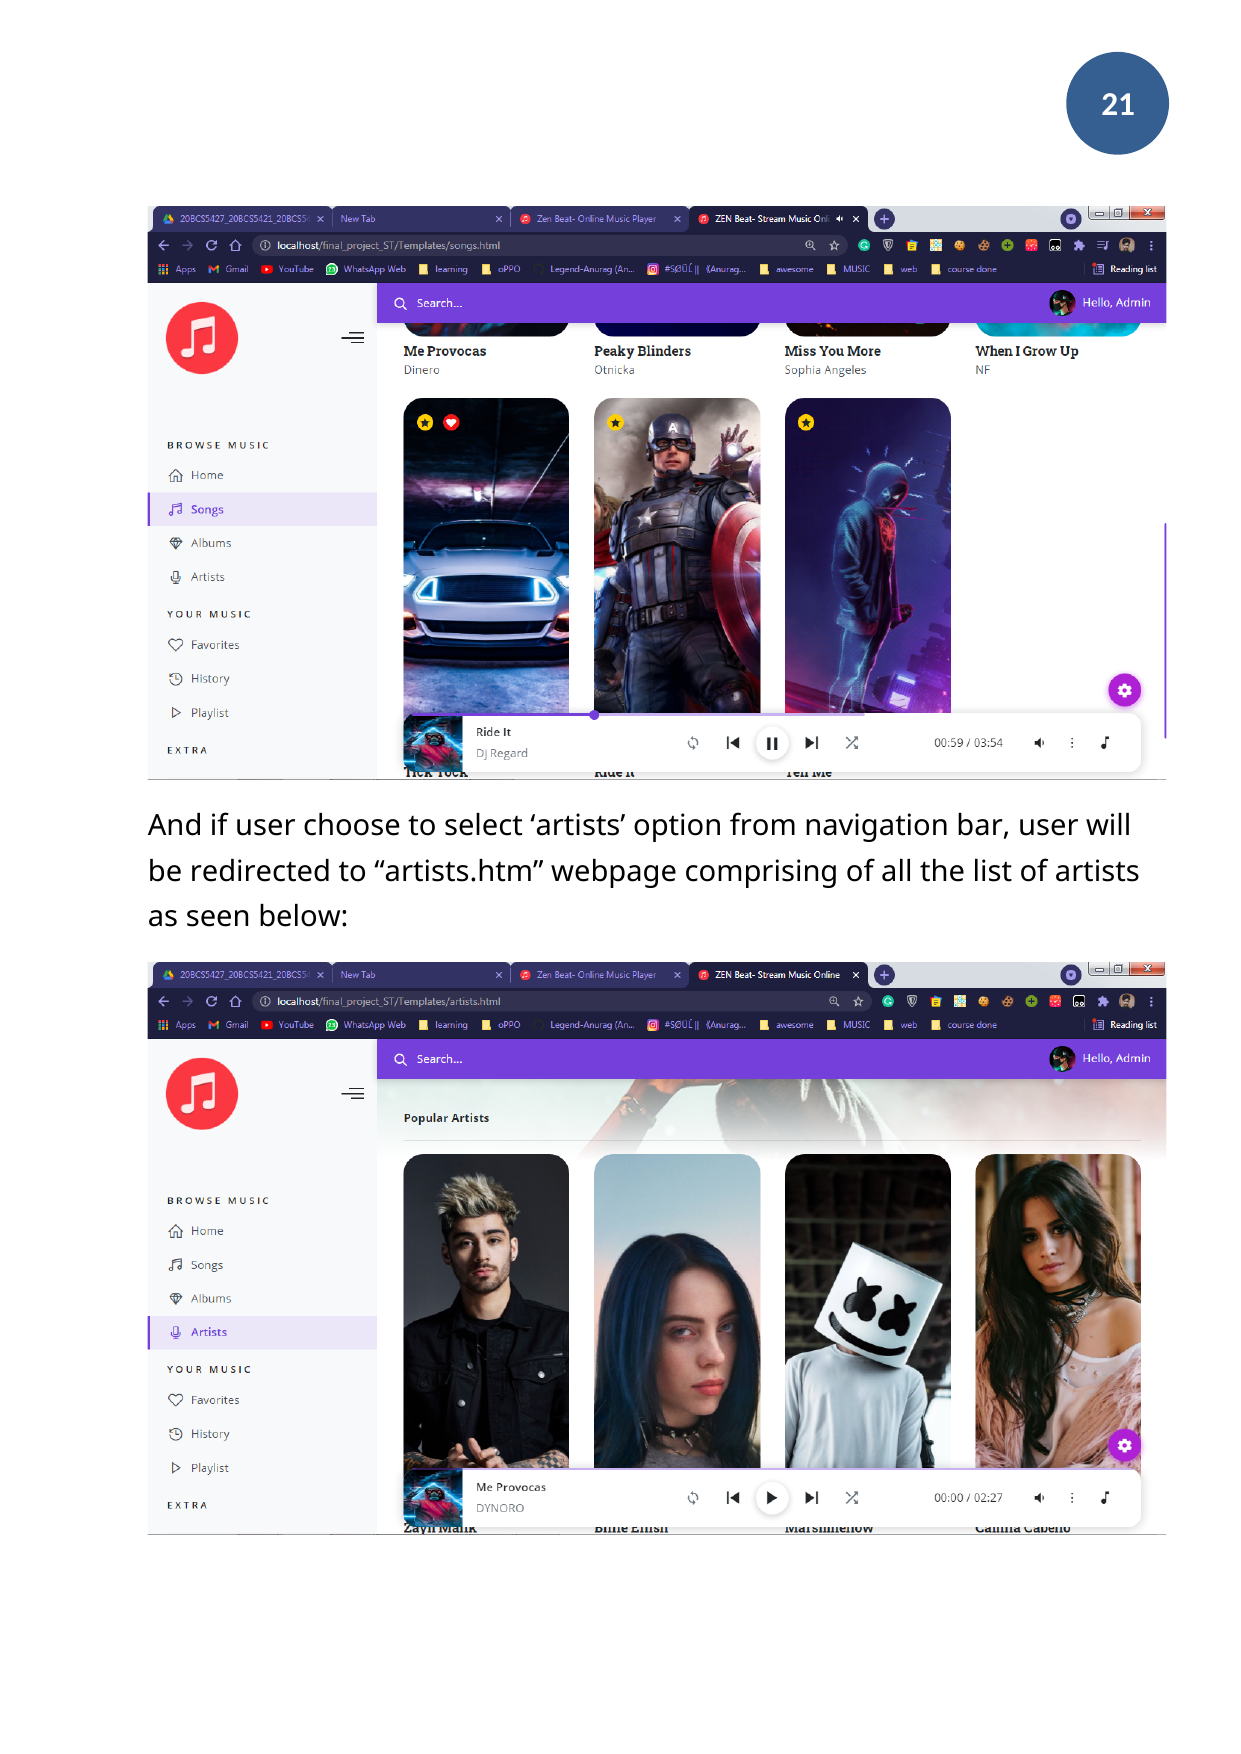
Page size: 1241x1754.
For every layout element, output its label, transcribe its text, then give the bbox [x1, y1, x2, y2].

text And if user choose to select ‘artists’ option from navigation bar, user will be redirected to “artists.htm” webpage comprising of all the list of artists as seen below: [148, 804, 1166, 935]
picture [147, 962, 1167, 1535]
picture [147, 206, 1167, 780]
